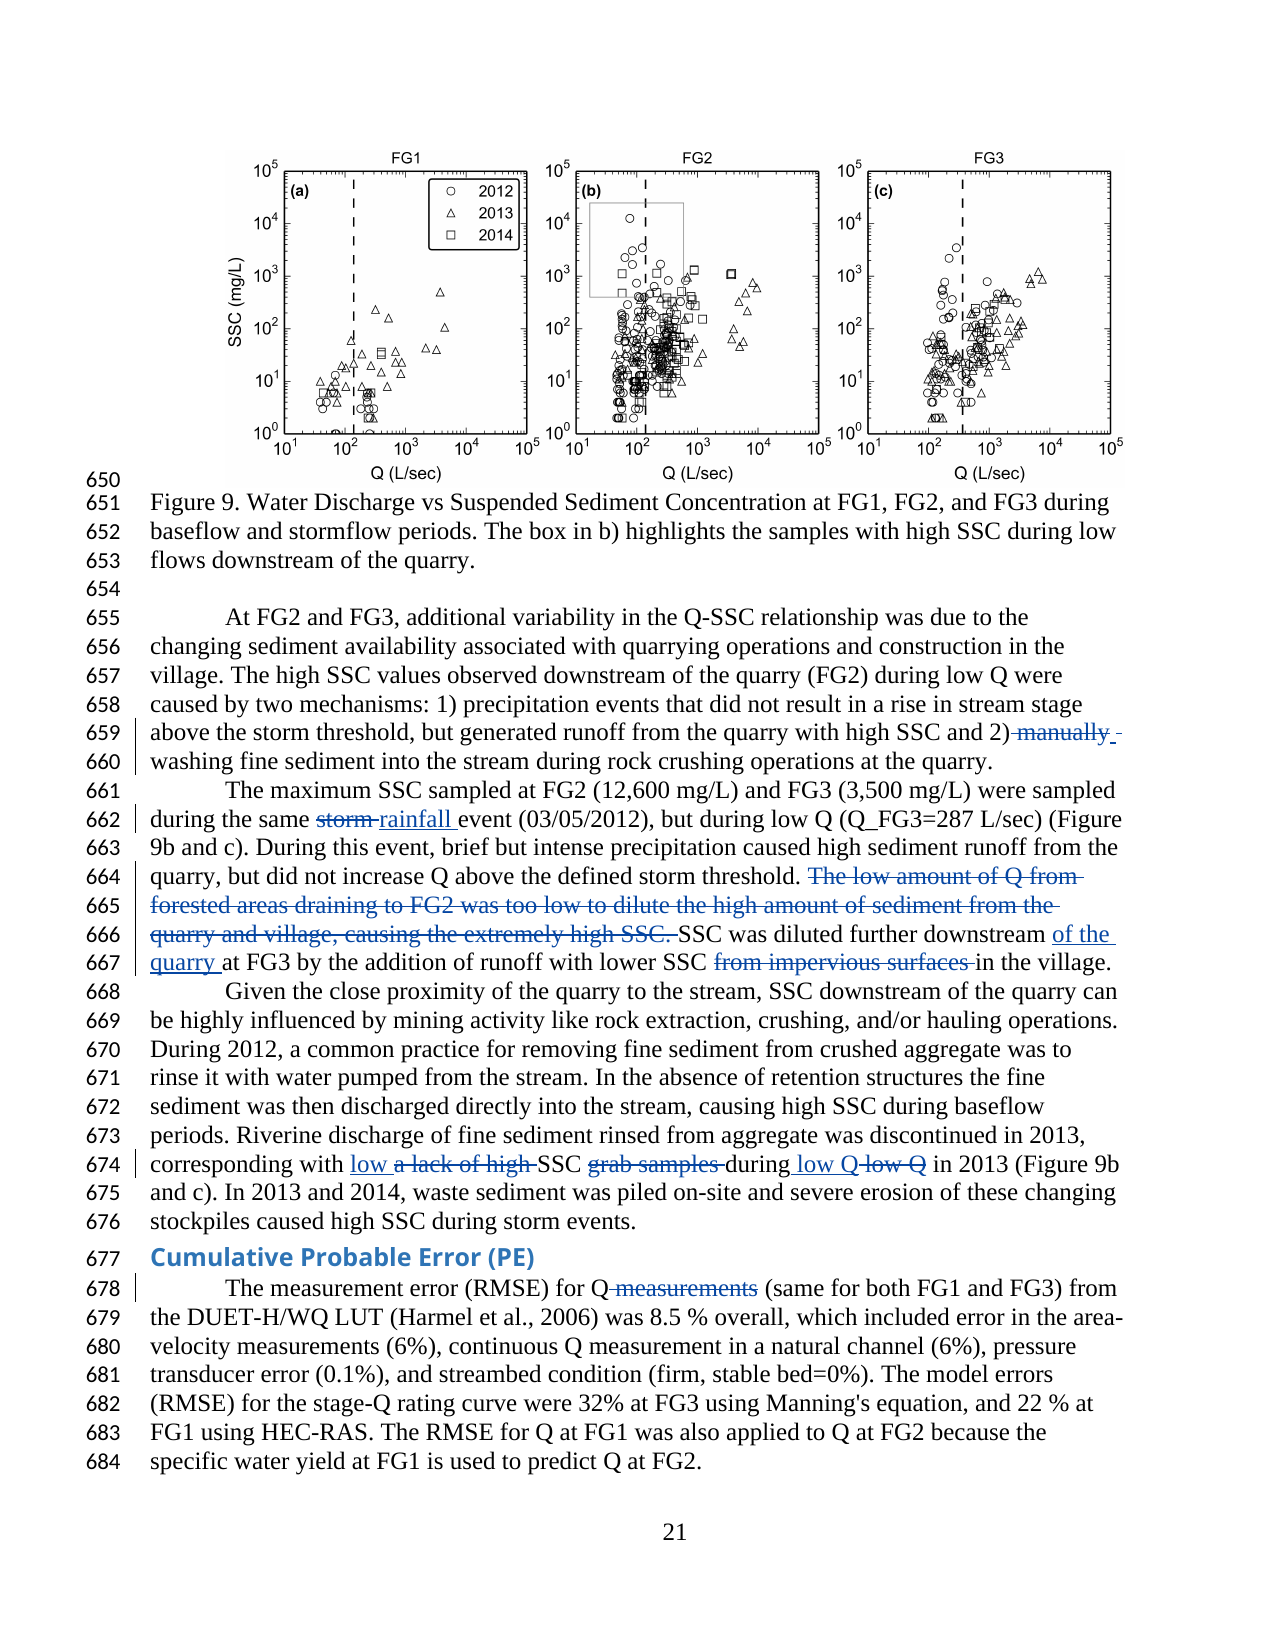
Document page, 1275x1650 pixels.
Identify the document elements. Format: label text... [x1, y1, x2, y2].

text The measurement error (RMSE) for Q (same for both FG1 and FG3) from the DUET-H/WQ LUT (Harmel et al., 2006) was 8.5 % overall, which included error in the area-velocity measurements (6%), continuous Q measurement in a natural channel (6%), pressure transducer error (0.1%), and streambed condition (firm, stable bed=0%). The model errors (RMSE) for the stage-Q rating curve were 32% at FG3 using Manning's equation, and 22 % at FG1 using HEC-RAS. The RMSE for Q at FG1 was also applied to Q at FG2 because the specific water yield at FG1 is used to predict Q at FG2. [150, 1273, 1125, 1474]
text The maximum SSC sampled at FG2 (12,600 mg/L) and FG3 (3,500 mg/L) were sampled during the same event (03/05/2012), but during low Q (Q_FG3=287 L/sec) (Figure 9b and c). During this event, brief but intense precipitation caused high sediment runoff from the quarry, but did not increase Q above the defined storm threshold. SSC was diluted further downstream at FG3 by the addition of runoff with lower SSC in the village. [150, 775, 1125, 976]
picture [225, 150, 1125, 488]
subtitle Cumulative Probable Error (PE) [150, 1239, 1125, 1273]
text At FG2 and FG3, additional variability in the Q-SSC relationship was due to the changing sediment availability associated with quarrying operations and construction in the village. The high SSC values observed downstream of the quarry (FG2) during low Q were caused by two mechanisms: 1) precipitation events that did not result in a rise in stream stage above the storm threshold, but generated runoff from the quarry with high SSC and 2)washing fine sediment into the stream during rock crushing operations at the quarry. [150, 602, 1125, 775]
text Given the close proximity of the quarry to the stream, SSC downstream of the quarry can be highly influenced by mining activity like rock extraction, crushing, and/or hauling operations. During 2012, a common practice for removing fine sediment from crushed aggregate was to rinse it with water pumped from the stream. In the absence of retention structures the fine sediment was then discharged directly into the stream, causing high SSC during baseflow periods. Riverine discharge of fine sediment rinsed from aggregate was discontinued in 2013, corresponding with SSC during in 2013 (Figure 9b and c). In 2013 and 2014, waste sediment was piled on-site and severe erosion of these changing stockpiles caused high SSC during storm events. [150, 976, 1125, 1235]
text Figure 9. Water Discharge vs Suspended Sediment Concentration at FG1, FG2, and FG3 during baseflow and stormflow periods. The box in b) highlights the samples with high SSC during low flows downstream of the quarry. [150, 487, 1125, 574]
